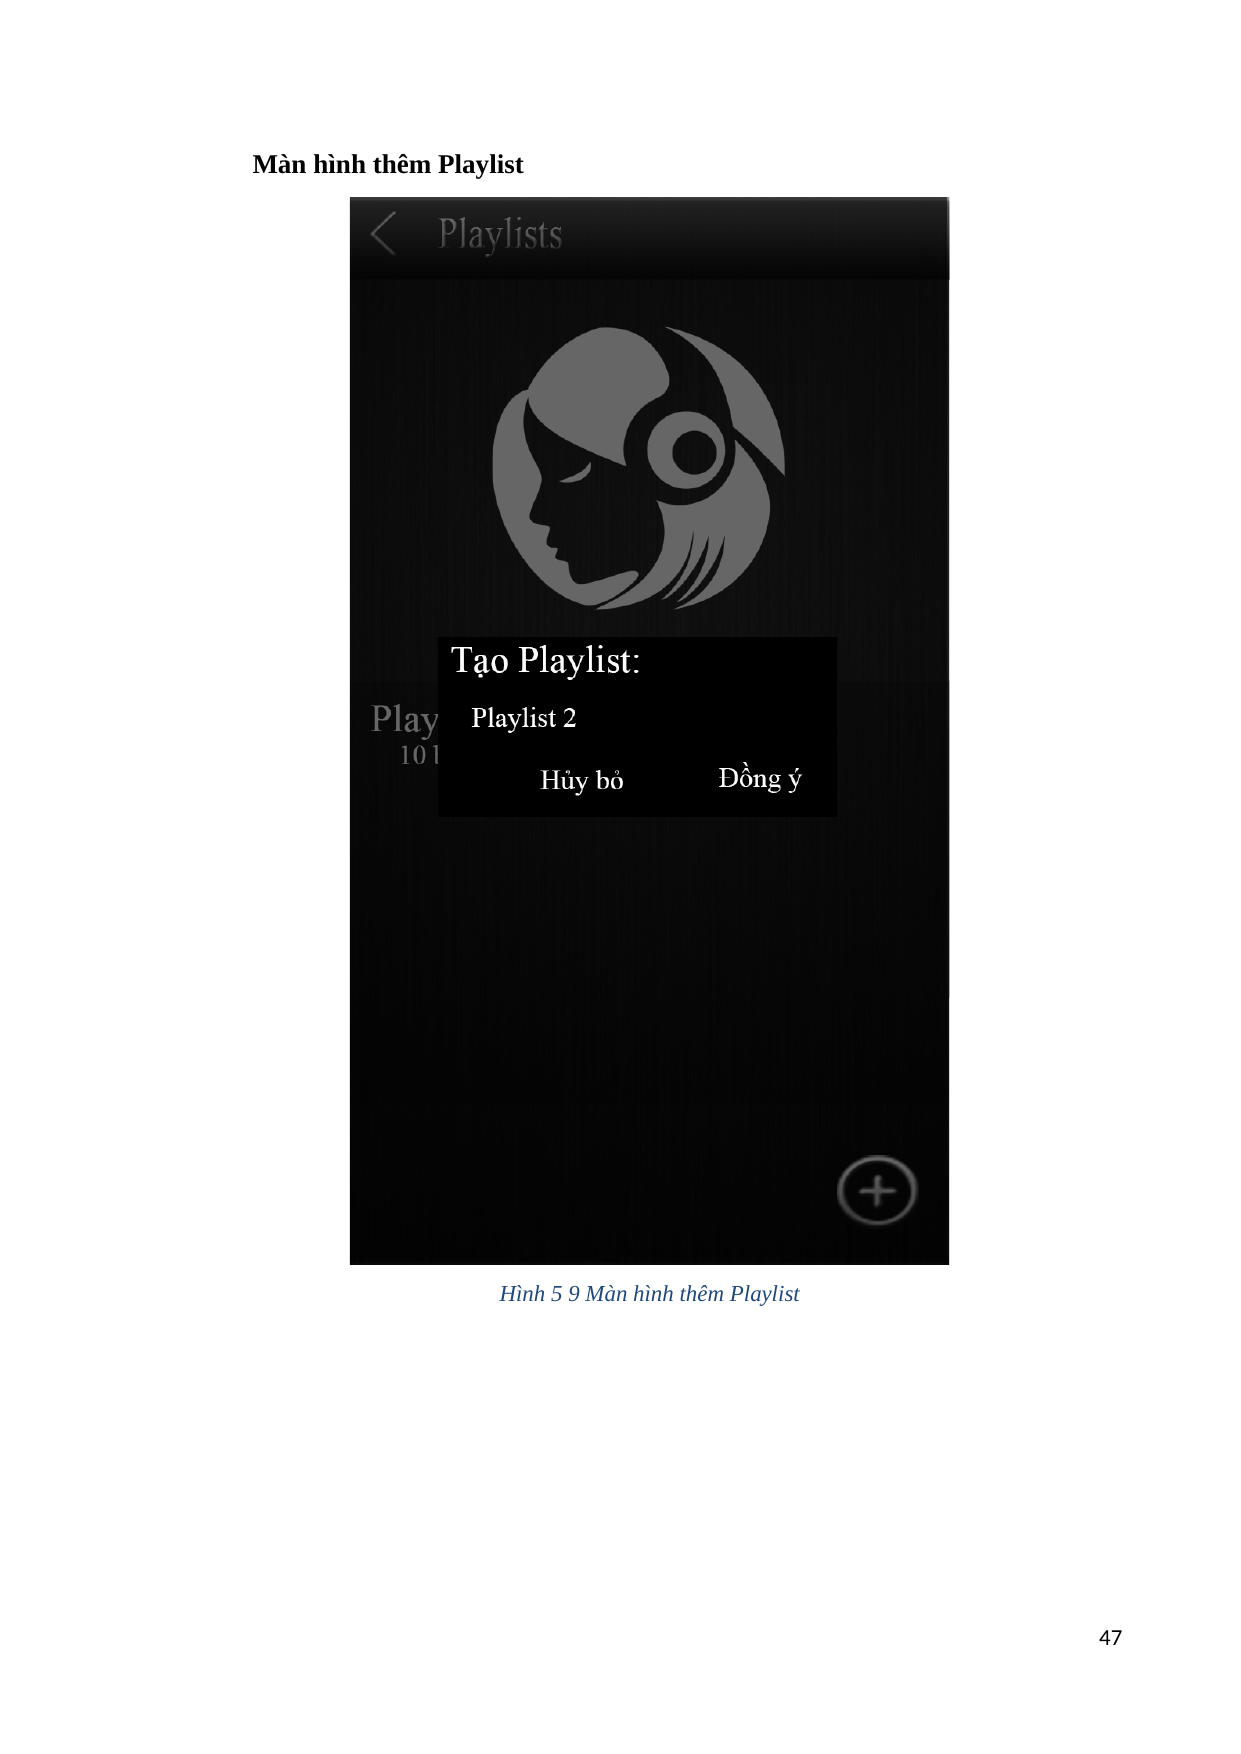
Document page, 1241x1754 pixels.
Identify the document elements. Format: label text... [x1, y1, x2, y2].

text Màn hình thêm Playlist [252, 148, 1122, 179]
picture [349, 197, 950, 1265]
